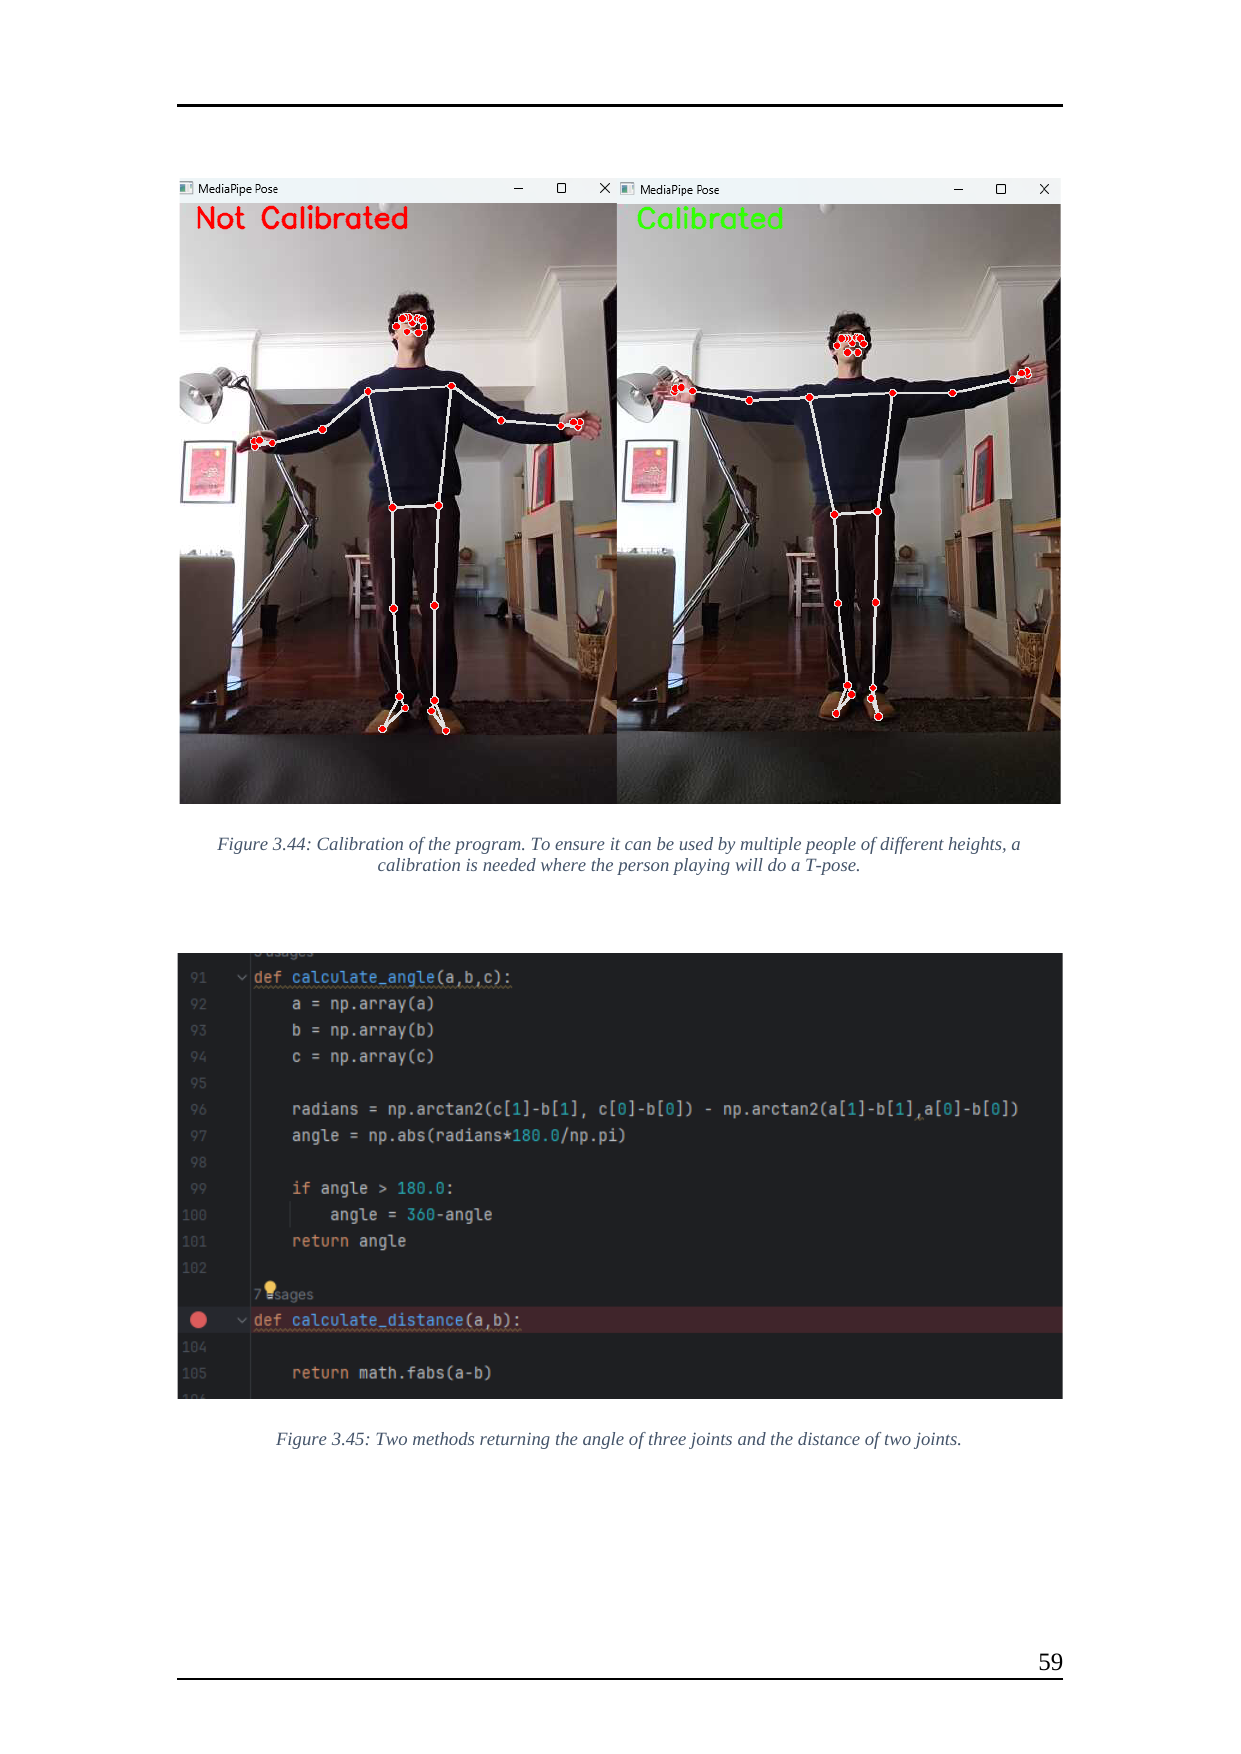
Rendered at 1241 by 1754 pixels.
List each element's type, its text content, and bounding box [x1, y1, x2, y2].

picture [179, 178, 1061, 804]
picture [177, 953, 1063, 1399]
